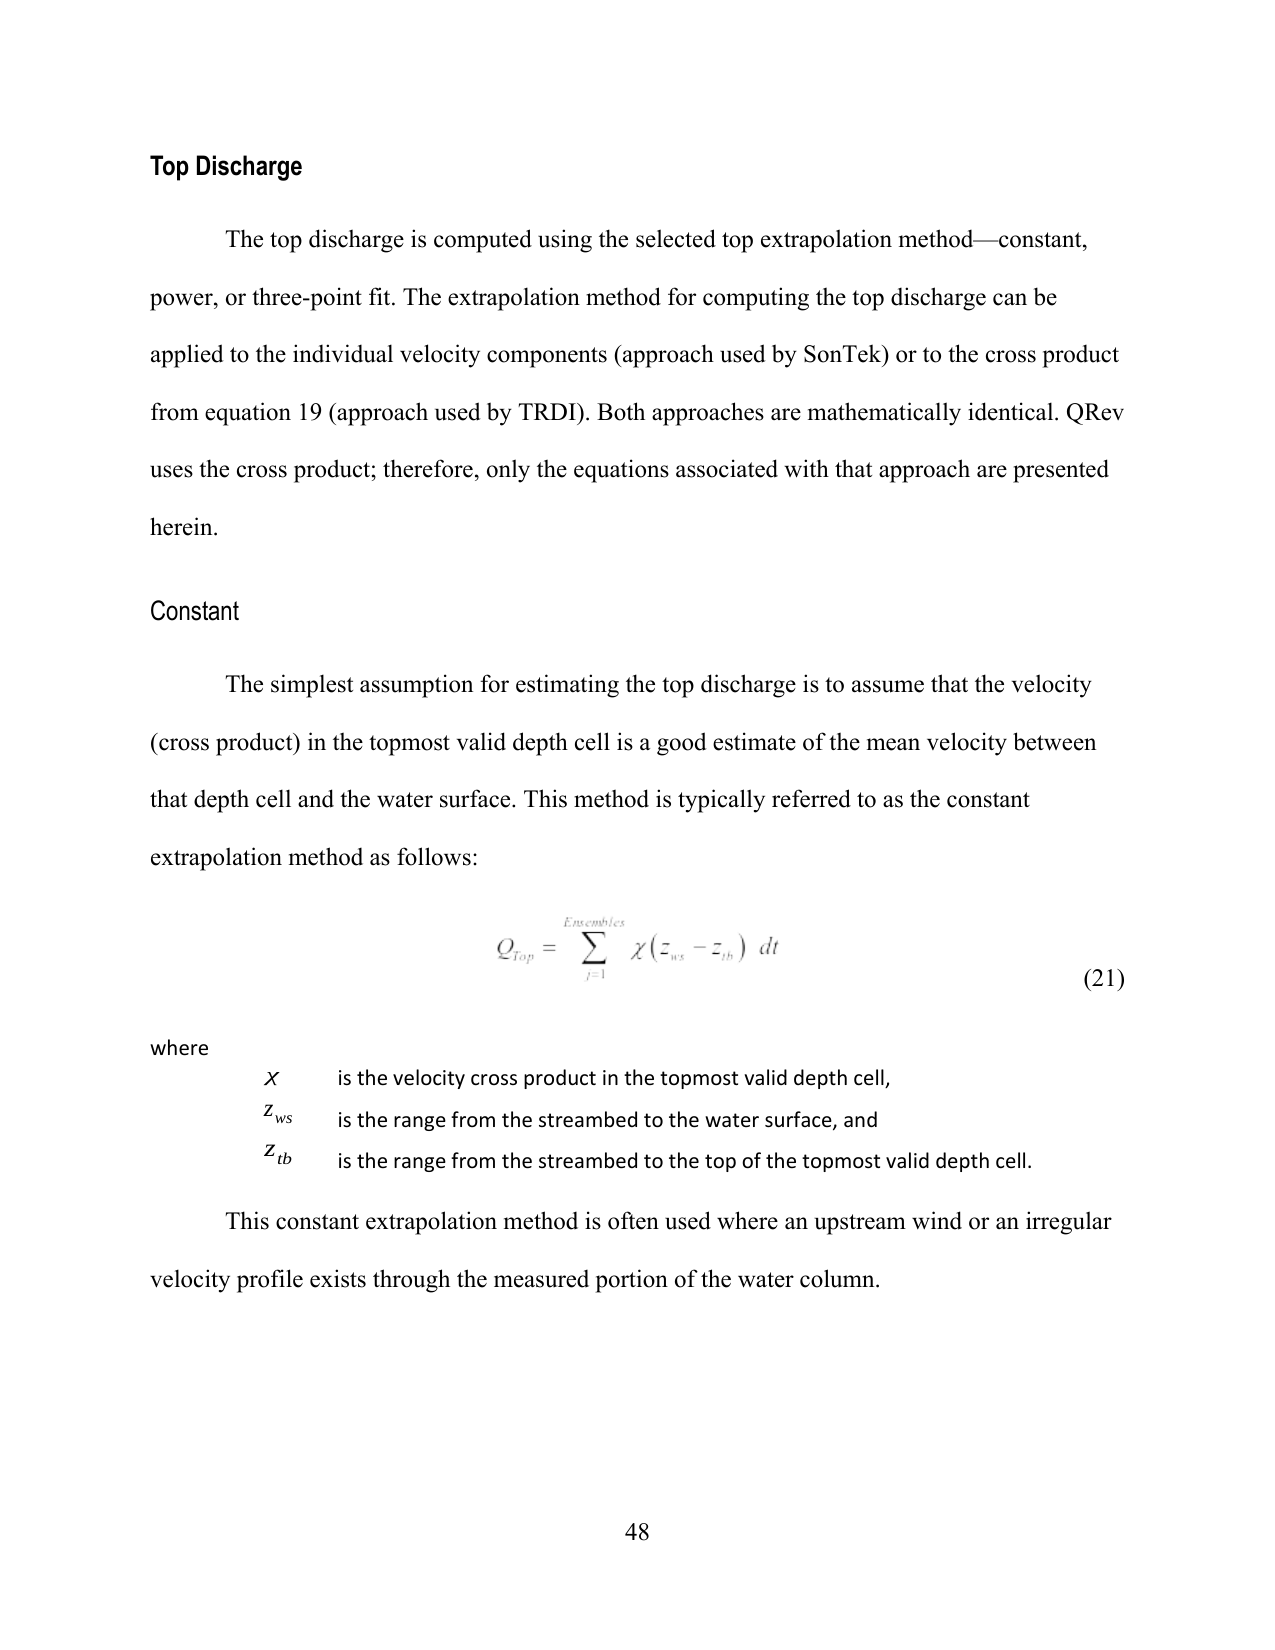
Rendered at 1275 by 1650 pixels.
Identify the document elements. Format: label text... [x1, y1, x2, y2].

text is the range from the streambed to the top of the topmost valid depth cell. [262, 1135, 1125, 1174]
text is the velocity cross product in the topmost valid depth cell, [262, 1063, 1125, 1092]
text is the range from the streambed to the water surface, and [262, 1094, 1125, 1133]
text where [150, 1033, 1125, 1061]
text This constant extrapolation method is often used where an upstream wind or an irregular velocity profile exists through the measured portion of the water column. [150, 1206, 1125, 1292]
subtitle Top Discharge [150, 150, 1125, 181]
text (21) [150, 912, 1125, 992]
subtitle Constant [150, 594, 1125, 626]
text The top discharge is computed using the selected top extrapolation method—constant, power, or three-point fit. The extrapolation method for computing the top discharge can be applied to the individual velocity components (approach used by SonTek) or to the cross product from equation 19 (approach used by TRDI). Both approaches are mathematically identical. QRev uses the cross product; therefore, only the equations associated with that approach are presented herein. [150, 224, 1125, 541]
text The simplest assumption for estimating the top discharge is to assume that the velocity (cross product) in the topmost valid depth cell is a good estimate of the mean velocity between that depth cell and the water surface. This method is typically referred to as the constant extrapolation method as follows: [150, 669, 1125, 870]
